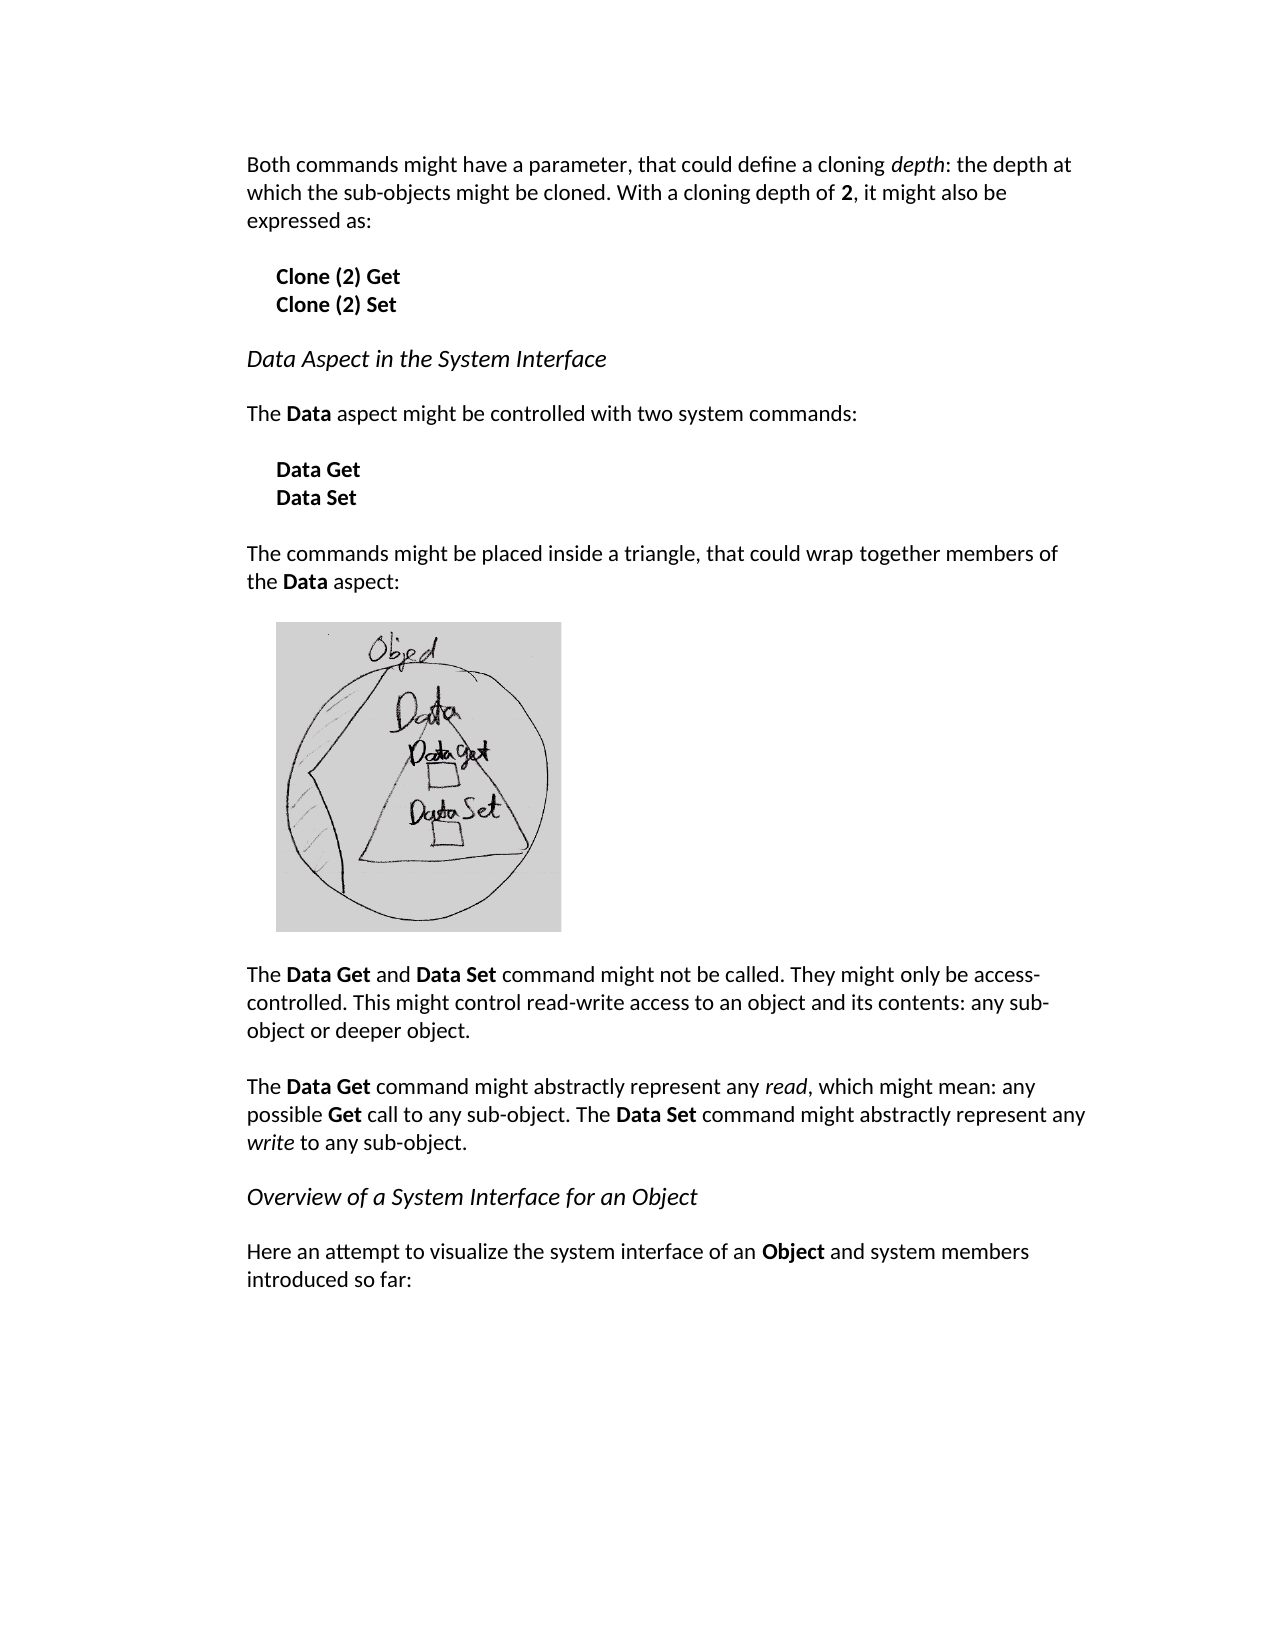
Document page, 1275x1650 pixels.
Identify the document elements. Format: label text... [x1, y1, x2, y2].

text The Data Get and Data Set command might not be called. They might only be access-controlled. This might control read-write access to an object and its contents: any sub-object or deeper object. [247, 960, 1087, 1044]
text The Data aspect might be controlled with two system commands: [247, 399, 1087, 427]
text Data Get [276, 455, 1087, 483]
text The Data Get command might abstractly represent any read, which might mean: any possible Get call to any sub-object. The Data Set command might abstractly represent any write to any sub-object. [247, 1072, 1087, 1156]
text Both commands might have a parameter, that could define a cloning depth: the depth at which the sub-objects might be cloned. With a cloning depth of 2, it might also be expressed as: [247, 150, 1087, 234]
subtitle Overview of a System Interface for an Object [247, 1181, 1087, 1212]
picture [276, 622, 562, 932]
text Data Set [276, 483, 1087, 511]
text The commands might be placed inside a triangle, that could wrap together members of the Data aspect: [247, 539, 1087, 595]
text Clone (2) Get [276, 262, 1087, 290]
text Clone (2) Set [276, 290, 1087, 318]
subtitle Data Aspect in the System Interface [247, 343, 1087, 374]
text Here an attempt to visualize the system interface of an Object and system members introduced so far: [247, 1237, 1087, 1293]
